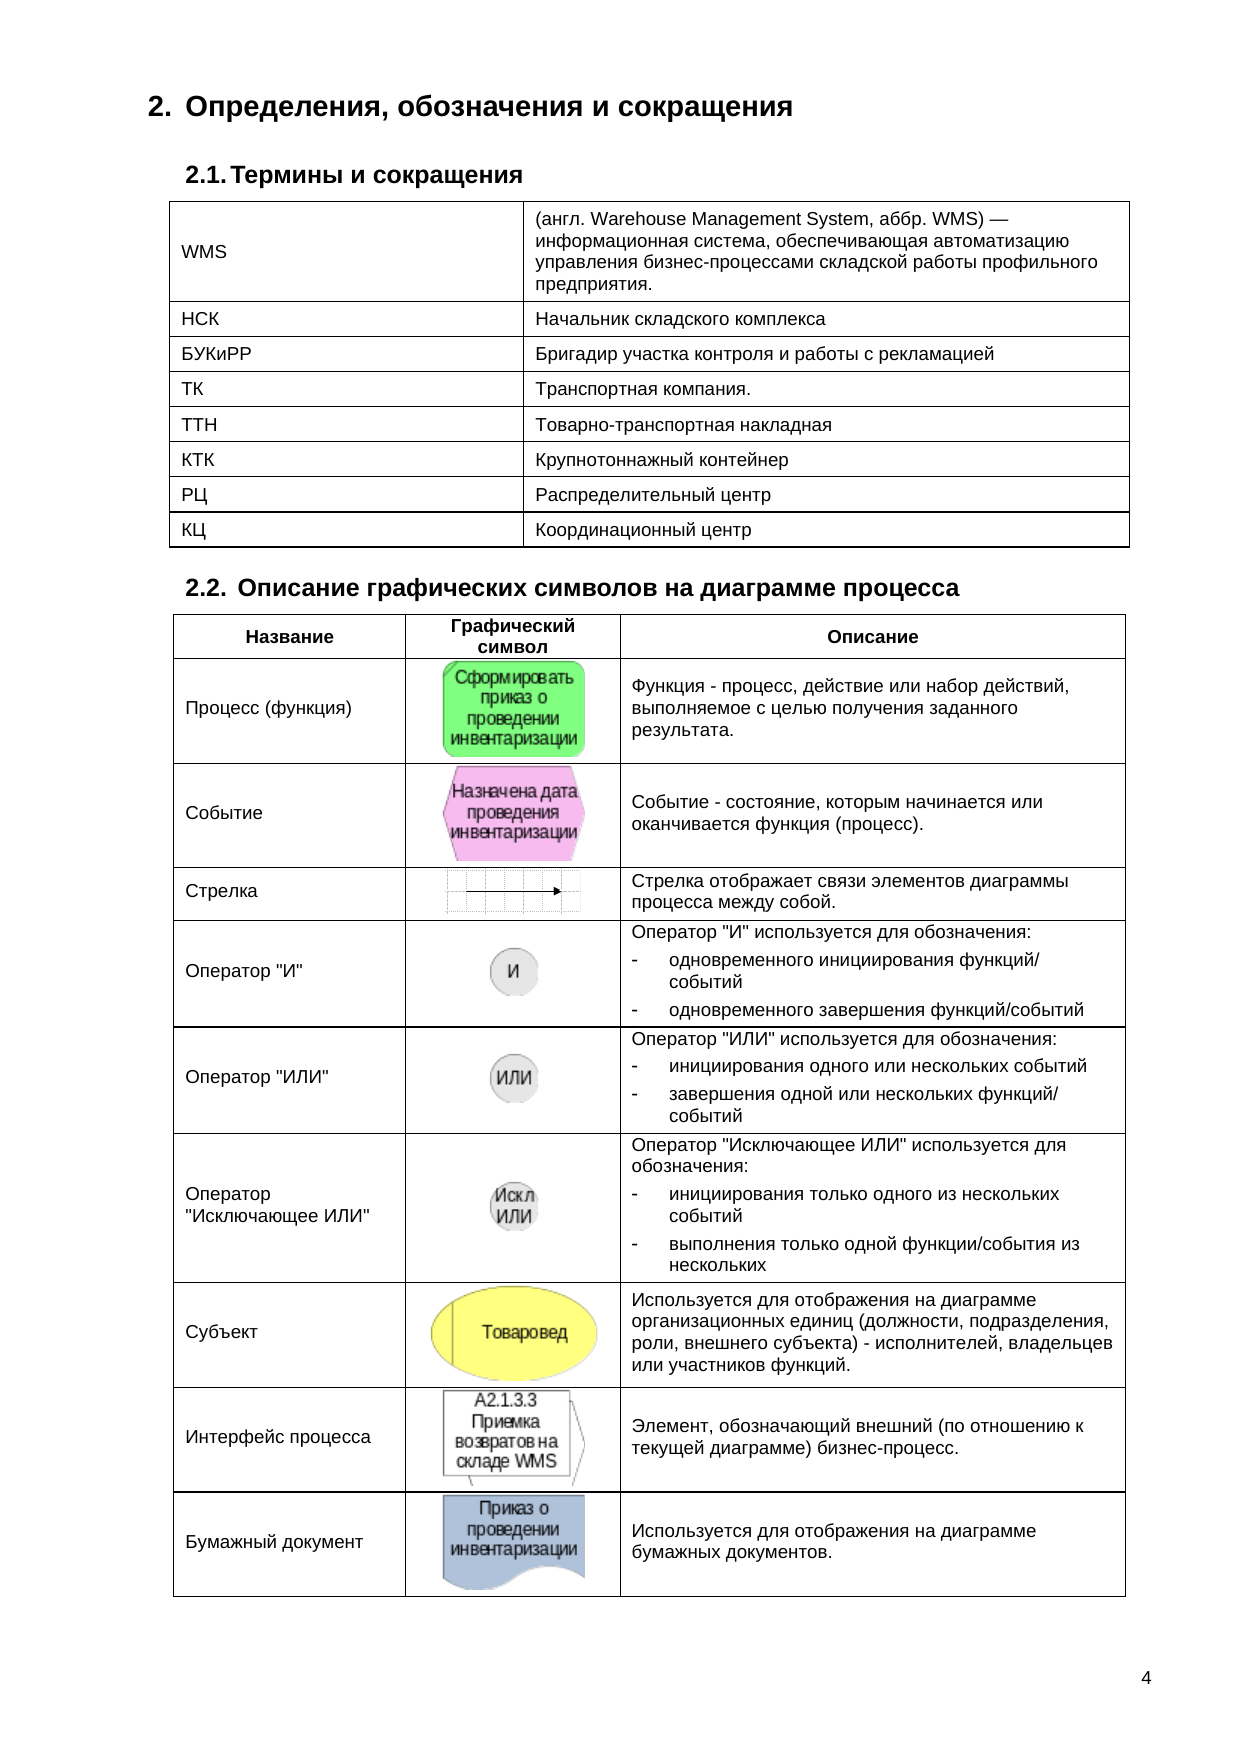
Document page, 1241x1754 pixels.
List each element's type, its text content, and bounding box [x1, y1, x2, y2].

subtitle Термины и сокращения [185, 160, 1152, 188]
table_cell Стрелка отображает связи элементов диаграммы процесса между собой. [621, 868, 1125, 920]
table_cell [406, 1028, 620, 1133]
table_cell Элемент, обозначающий внешний (по отношению к текущей диаграмме) бизнес-процесс. [621, 1388, 1125, 1491]
table_cell НСК [170, 302, 523, 336]
table_header (англ. Warehouse Management System, аббр. WMS) — информационная система, обеспечивающая автоматизацию управления бизнес-процессами складской работы профильного предприятия. [524, 202, 1129, 301]
table_header Описание [621, 615, 1125, 658]
table_cell КТК [170, 442, 523, 476]
table_cell Координационный центр [524, 513, 1129, 546]
table_cell Оператор "Исключающее ИЛИ" используется для обозначения: инициирования только одного из нескольких событий выполнения только одной функции/события из нескольких [621, 1134, 1125, 1282]
table_cell Стрелка [174, 868, 405, 920]
table_cell Субъект [174, 1283, 405, 1387]
table_cell Оператор "И" используется для обозначения: одновременного инициирования функций/ событий одновременного завершения функций/событий [621, 921, 1125, 1026]
table_cell БУКиРР [170, 337, 523, 371]
table_cell Распределительный центр [524, 477, 1129, 511]
table_cell Событие - состояние, которым начинается или оканчивается функция (процесс). [621, 764, 1125, 867]
table_cell Событие [174, 764, 405, 867]
table_header WMS [170, 202, 523, 301]
table_cell Функция - процесс, действие или набор действий, выполняемое с целью получения заданного результата. [621, 659, 1125, 763]
table_cell Оператор "ИЛИ" [174, 1028, 405, 1133]
table_cell [406, 921, 620, 1026]
table_cell Оператор "Исключающее ИЛИ" [174, 1134, 405, 1282]
table_cell [406, 764, 620, 867]
table_cell Используется для отображения на диаграмме бумажных документов. [621, 1493, 1125, 1596]
subtitle Определения, обозначения и сокращения [148, 89, 1152, 122]
table_cell Оператор "ИЛИ" используется для обозначения: инициирования одного или нескольких событий завершения одной или нескольких функций/ событий [621, 1028, 1125, 1133]
table_cell Оператор "И" [174, 921, 405, 1026]
table_cell ТТН [170, 407, 523, 441]
table_cell Транспортная компания. [524, 372, 1129, 406]
table_cell Бумажный документ [174, 1493, 405, 1596]
table_cell [406, 868, 620, 920]
table_cell Процесс (функция) [174, 659, 405, 763]
table_cell [406, 1283, 620, 1387]
table_header Графический символ [406, 615, 620, 658]
table_cell [406, 659, 620, 763]
picture [445, 868, 581, 914]
table_cell ТК [170, 372, 523, 406]
table_cell Товарно-транспортная накладная [524, 407, 1129, 441]
table_cell [406, 1493, 620, 1596]
table_cell Начальник складского комплекса [524, 302, 1129, 336]
table_cell Интерфейс процесса [174, 1388, 405, 1491]
table_cell [406, 1388, 620, 1491]
table_cell КЦ [170, 513, 523, 546]
table_header Название [174, 615, 405, 658]
table_cell РЦ [170, 477, 523, 511]
table_cell Крупнотоннажный контейнер [524, 442, 1129, 476]
table_cell Используется для отображения на диаграмме организационных единиц (должности, подразделения, роли, внешнего субъекта) - исполнителей, владельцев или участников функций. [621, 1283, 1125, 1387]
table_cell [406, 1134, 620, 1282]
table_cell Бригадир участка контроля и работы с рекламацией [524, 337, 1129, 371]
subtitle Описание графических символов на диаграмме процесса [185, 572, 1152, 601]
